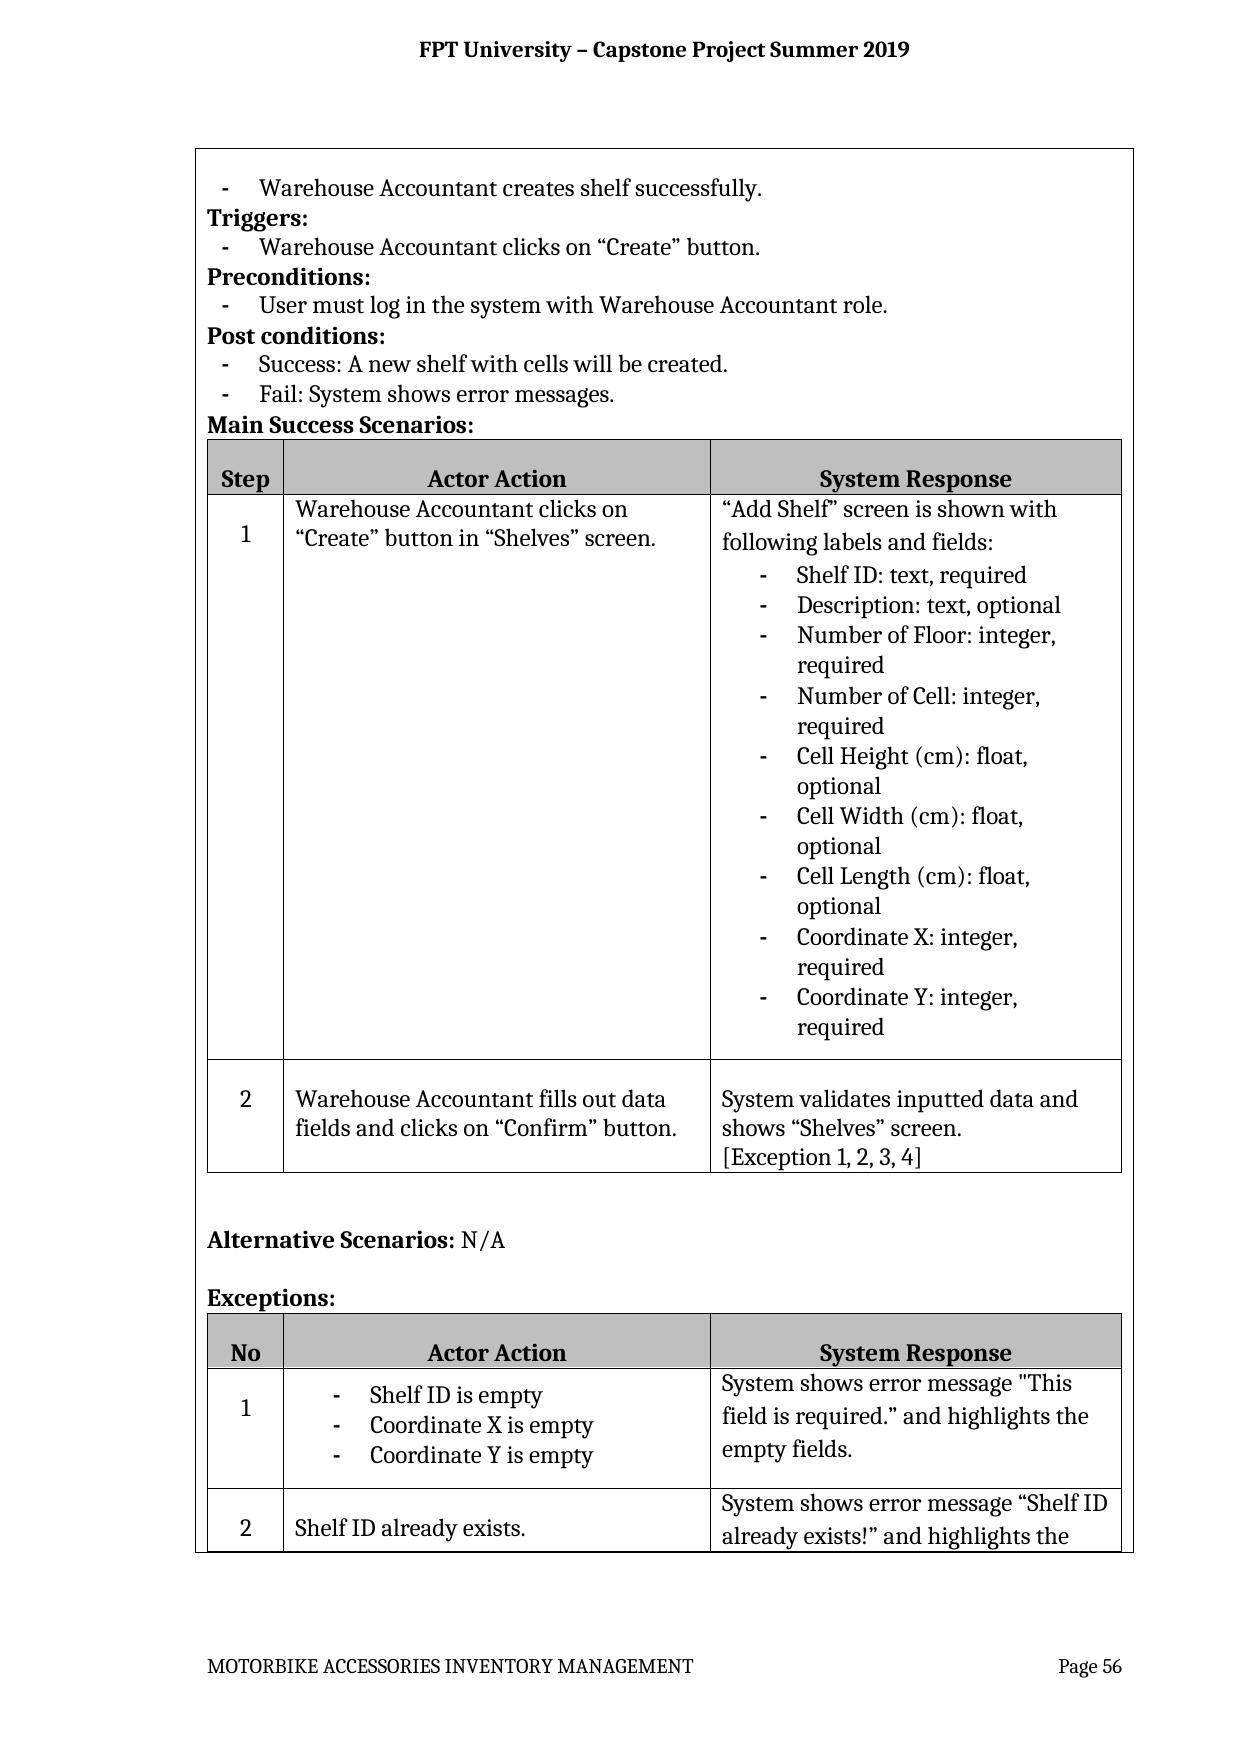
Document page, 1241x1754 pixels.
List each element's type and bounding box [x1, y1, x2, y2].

table_cell [196, 149, 1133, 1552]
